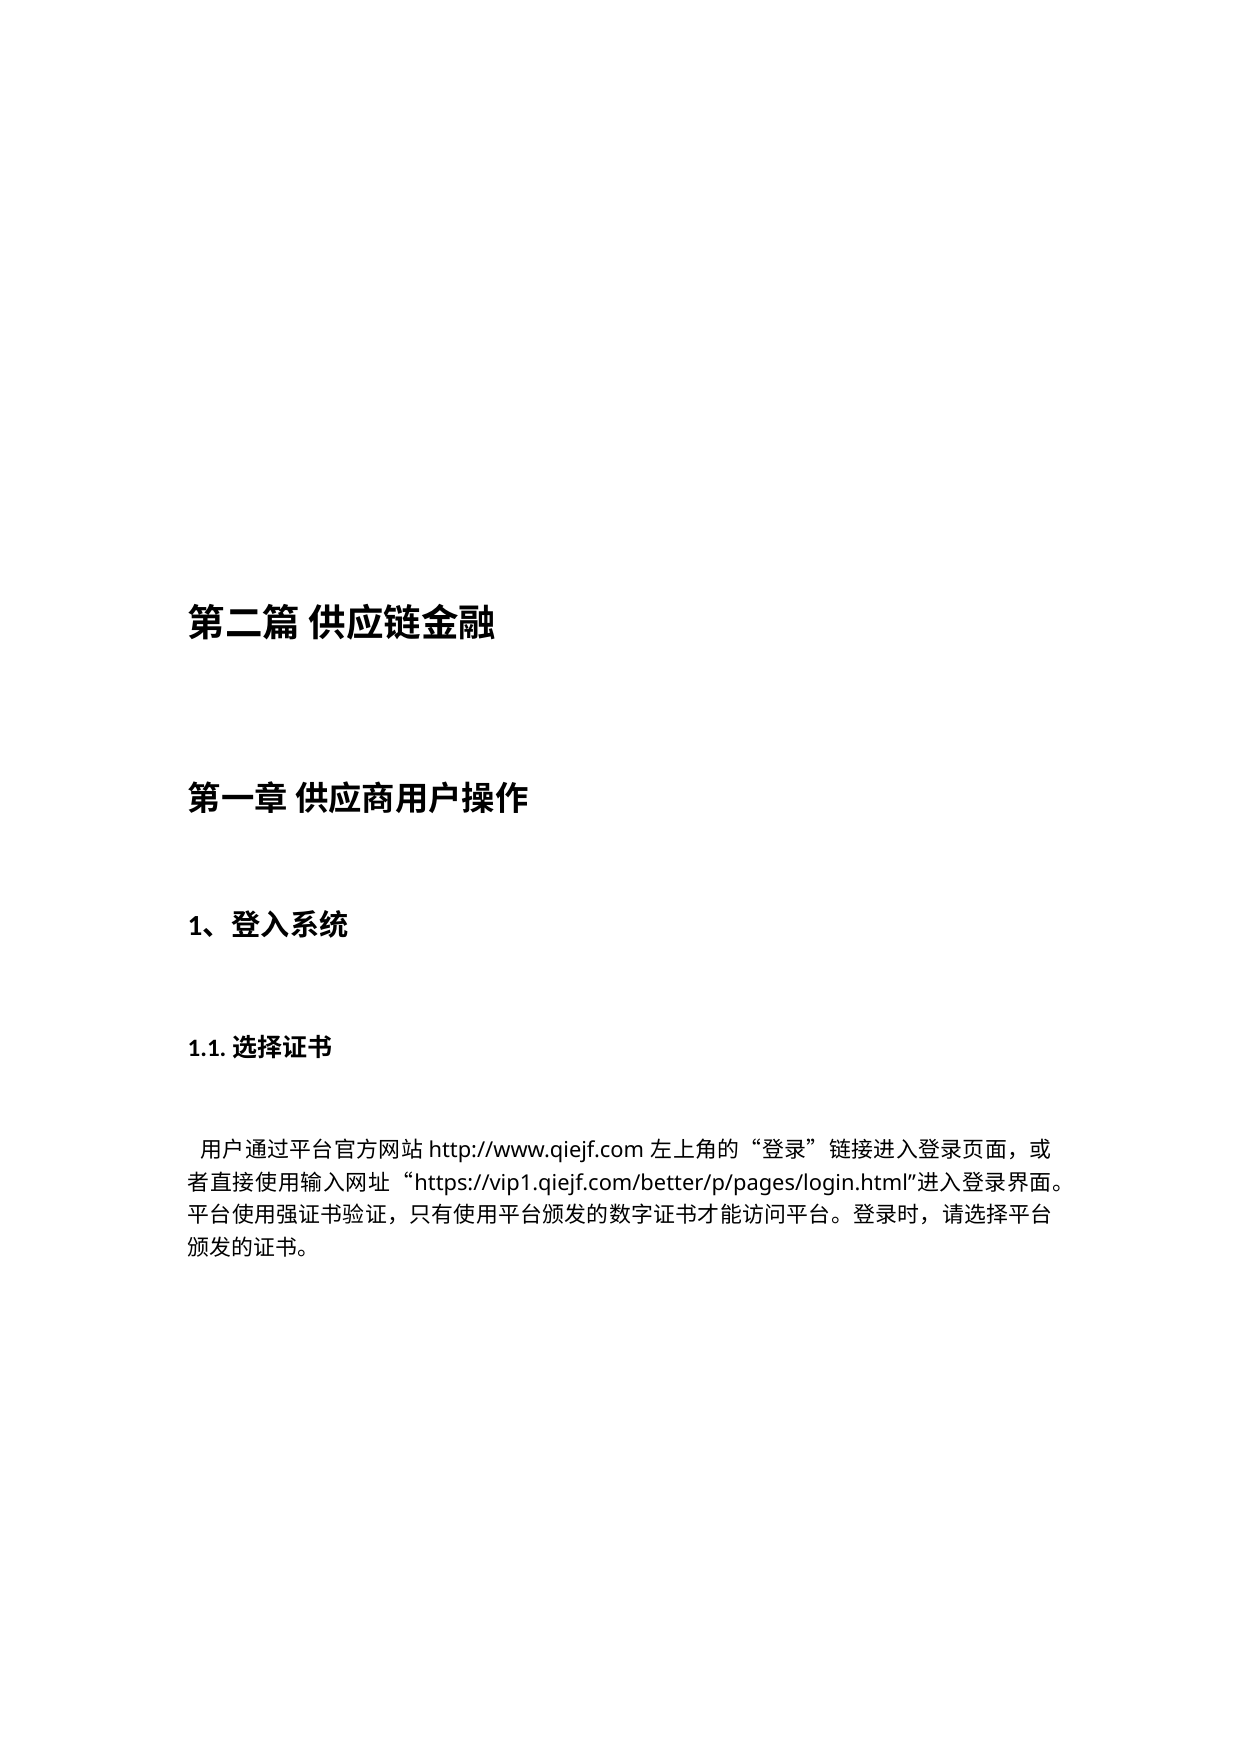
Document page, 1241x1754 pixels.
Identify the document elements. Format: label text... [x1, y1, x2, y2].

subtitle 1、登入系统 [187, 890, 1053, 955]
subtitle 第二篇 供应链金融 [187, 587, 1053, 652]
text 用户通过平台官方网站http://www.qiejf.com 左上角的“登录”链接进入登录页面，或者直接使用输入网址“https://vip1.qiejf.com/better/p/pages/login.html”进入登录界面。平台使用强证书验证，只有使用平台颁发的数字证书才能访问平台。登录时，请选择平台颁发的证书。 [187, 1132, 1053, 1262]
subtitle 1.1. 选择证书 [187, 1013, 1053, 1078]
subtitle 第一章 供应商用户操作 [187, 763, 1053, 828]
